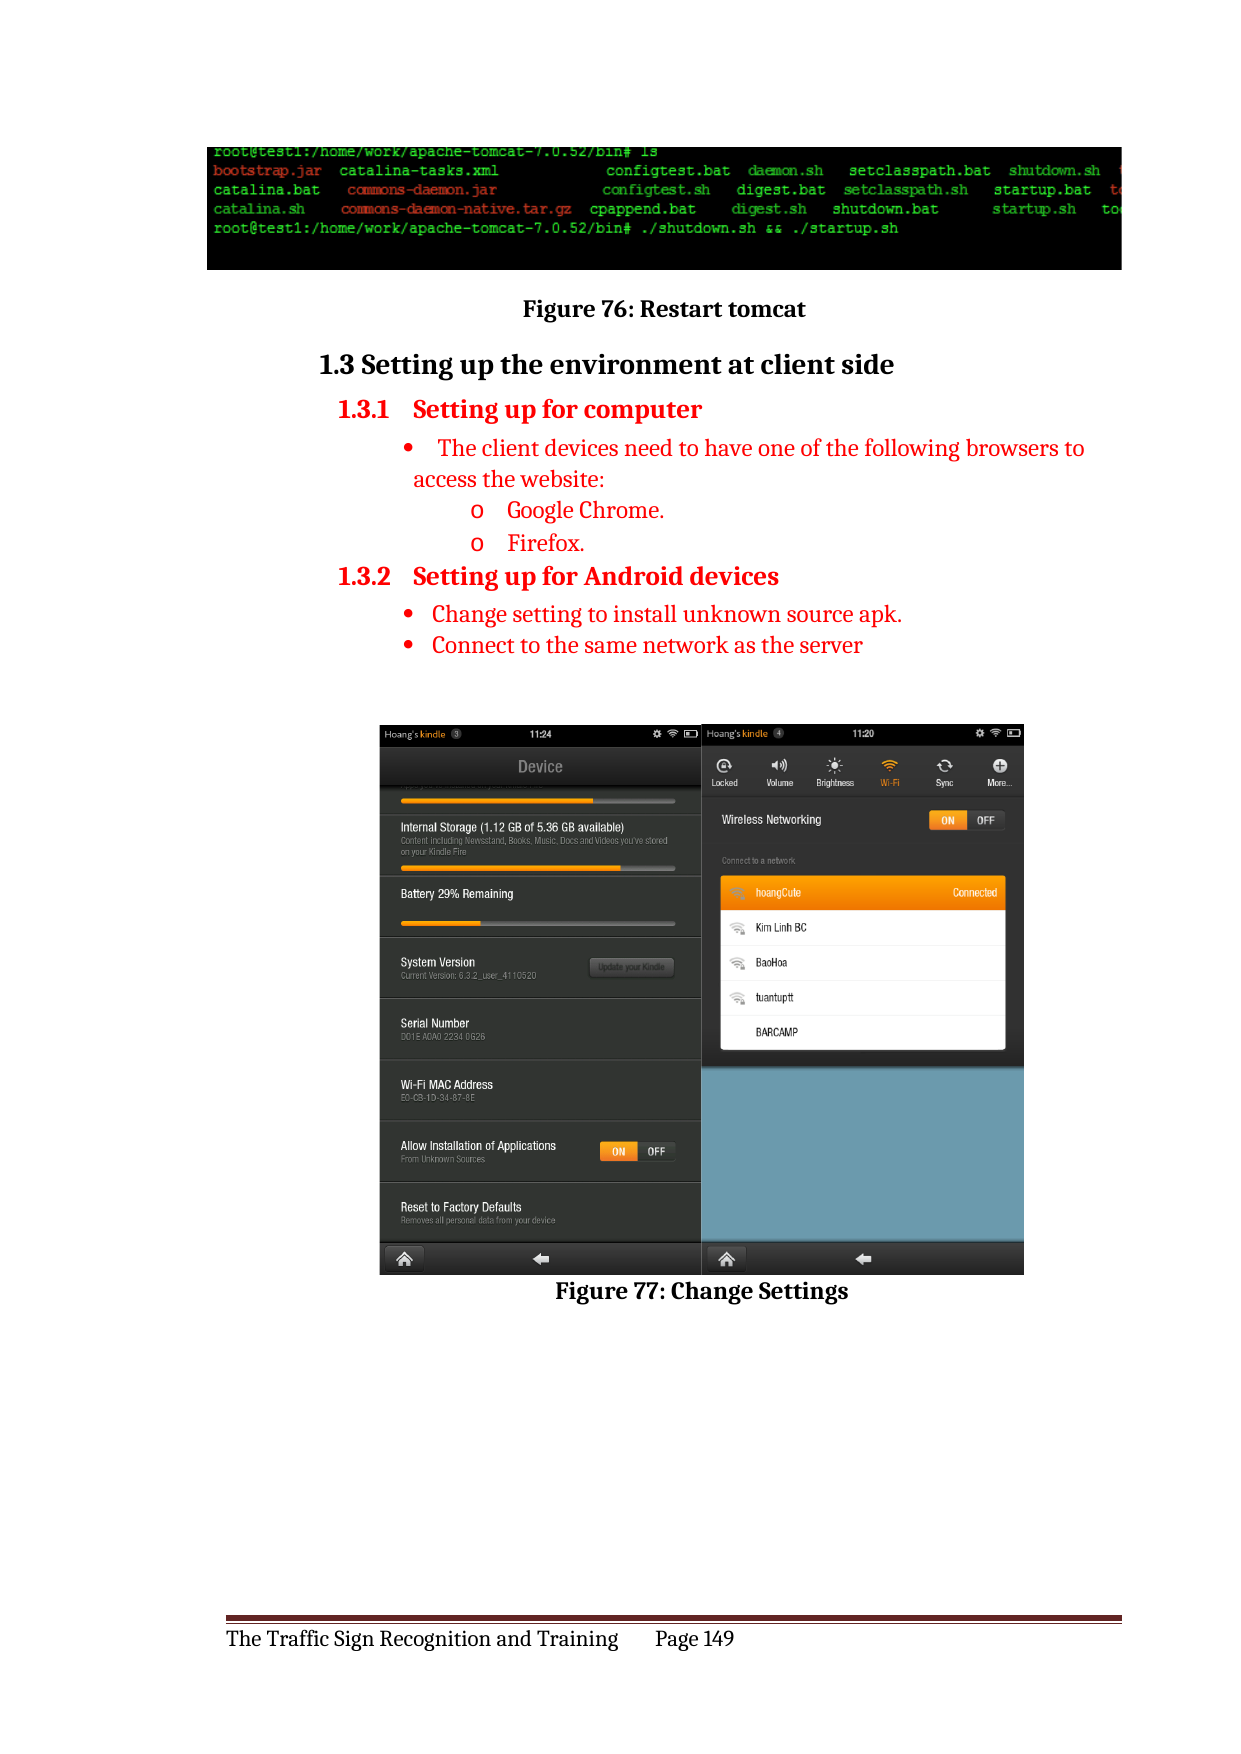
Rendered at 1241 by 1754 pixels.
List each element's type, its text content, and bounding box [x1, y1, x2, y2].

list Connect to the same network as the server [404, 631, 1122, 660]
picture [207, 147, 1122, 270]
list Change setting to install unknown source apk. [404, 600, 1122, 629]
subtitle Setting up for Android devices [338, 561, 1122, 592]
subtitle Setting up the environment at client side [319, 348, 1122, 382]
list Firefox. [469, 528, 1122, 558]
list Google Chrome. [469, 496, 1122, 526]
picture [379, 724, 1024, 1275]
subtitle Setting up for computer [338, 394, 1122, 426]
list The client devices need to have one of the following browsers to access the website: [404, 434, 1122, 494]
